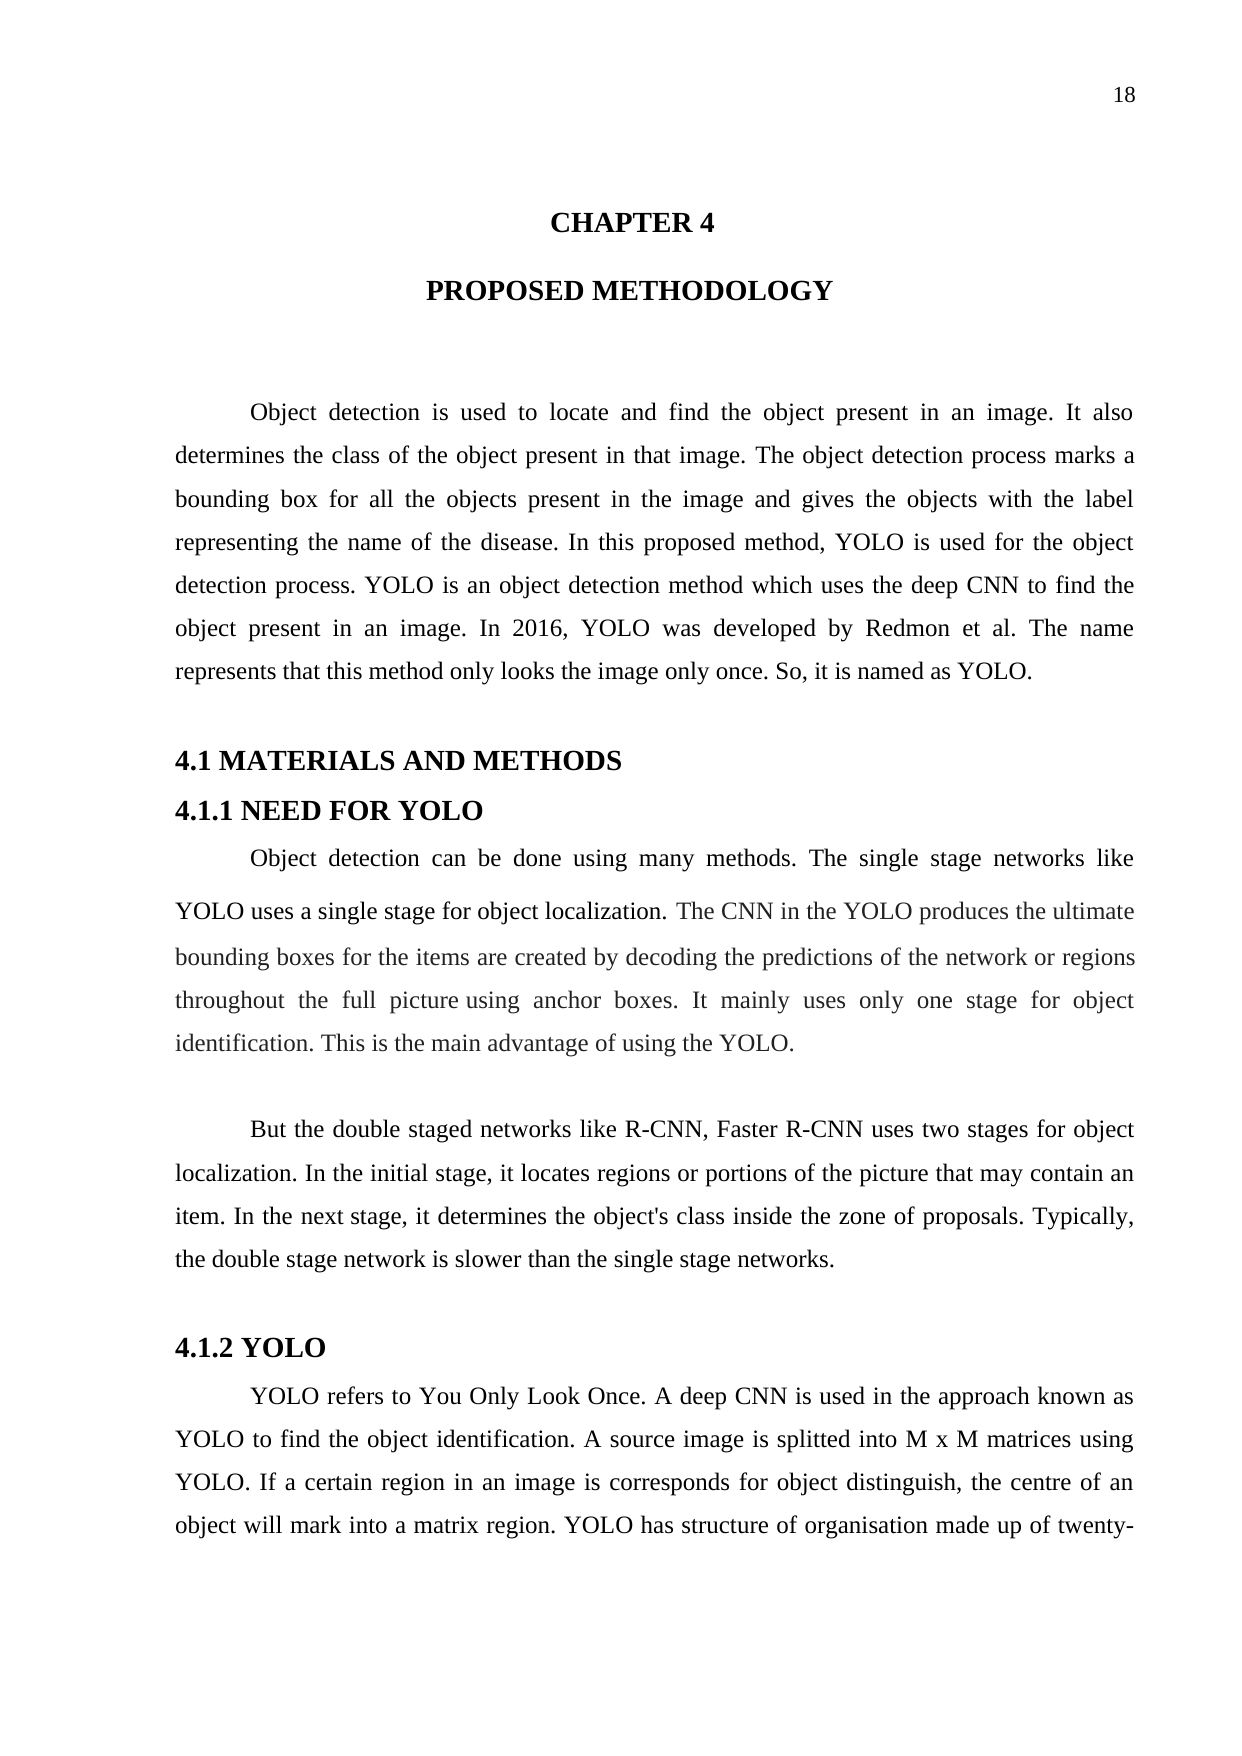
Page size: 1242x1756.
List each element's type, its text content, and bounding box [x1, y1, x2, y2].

text Object detection is used to locate and find the object present in an image. It also determines the class of the object present in that image. The object detection process marks a bounding box for all the objects present in the image and gives the objects with the label representing the name of the disease. In this proposed method, YOLO is used for the object detection process. YOLO is an object detection method which uses the deep CNN to find the object present in an image. In 2016, YOLO was developed by Redmon et al. The name represents that this method only looks the image only once. So, it is named as YOLO. [175, 397, 1135, 685]
text 4.1 MATERIALS AND METHODS [175, 743, 1135, 776]
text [175, 1381, 1135, 1539]
subtitle CHAPTER 4 [545, 206, 880, 239]
text 4.1.1 NEED FOR YOLO [175, 793, 1135, 827]
text But the double staged networks like R-CNN, Faster R-CNN uses two stages for object localization. In the initial stage, it locates regions or portions of the picture that may contain an item. In the next stage, it determines the object's class inside the zone of proposals. Typically, the double stage network is slower than the single stage networks. [175, 1114, 1135, 1273]
text 4.1.2 YOLO [175, 1330, 1135, 1364]
text PROPOSED METHODOLOGY [163, 273, 880, 306]
text Object detection can be done using many methods. The single stage networks like YOLO uses a single stage for object localization. The CNN in the YOLO produces the ultimate bounding boxes for the items are created by decoding the predictions of the network or regions throughout the full picture using anchor boxes. It mainly uses only one stage for object identification. This is the main advantage of using the YOLO. [175, 843, 1135, 1057]
